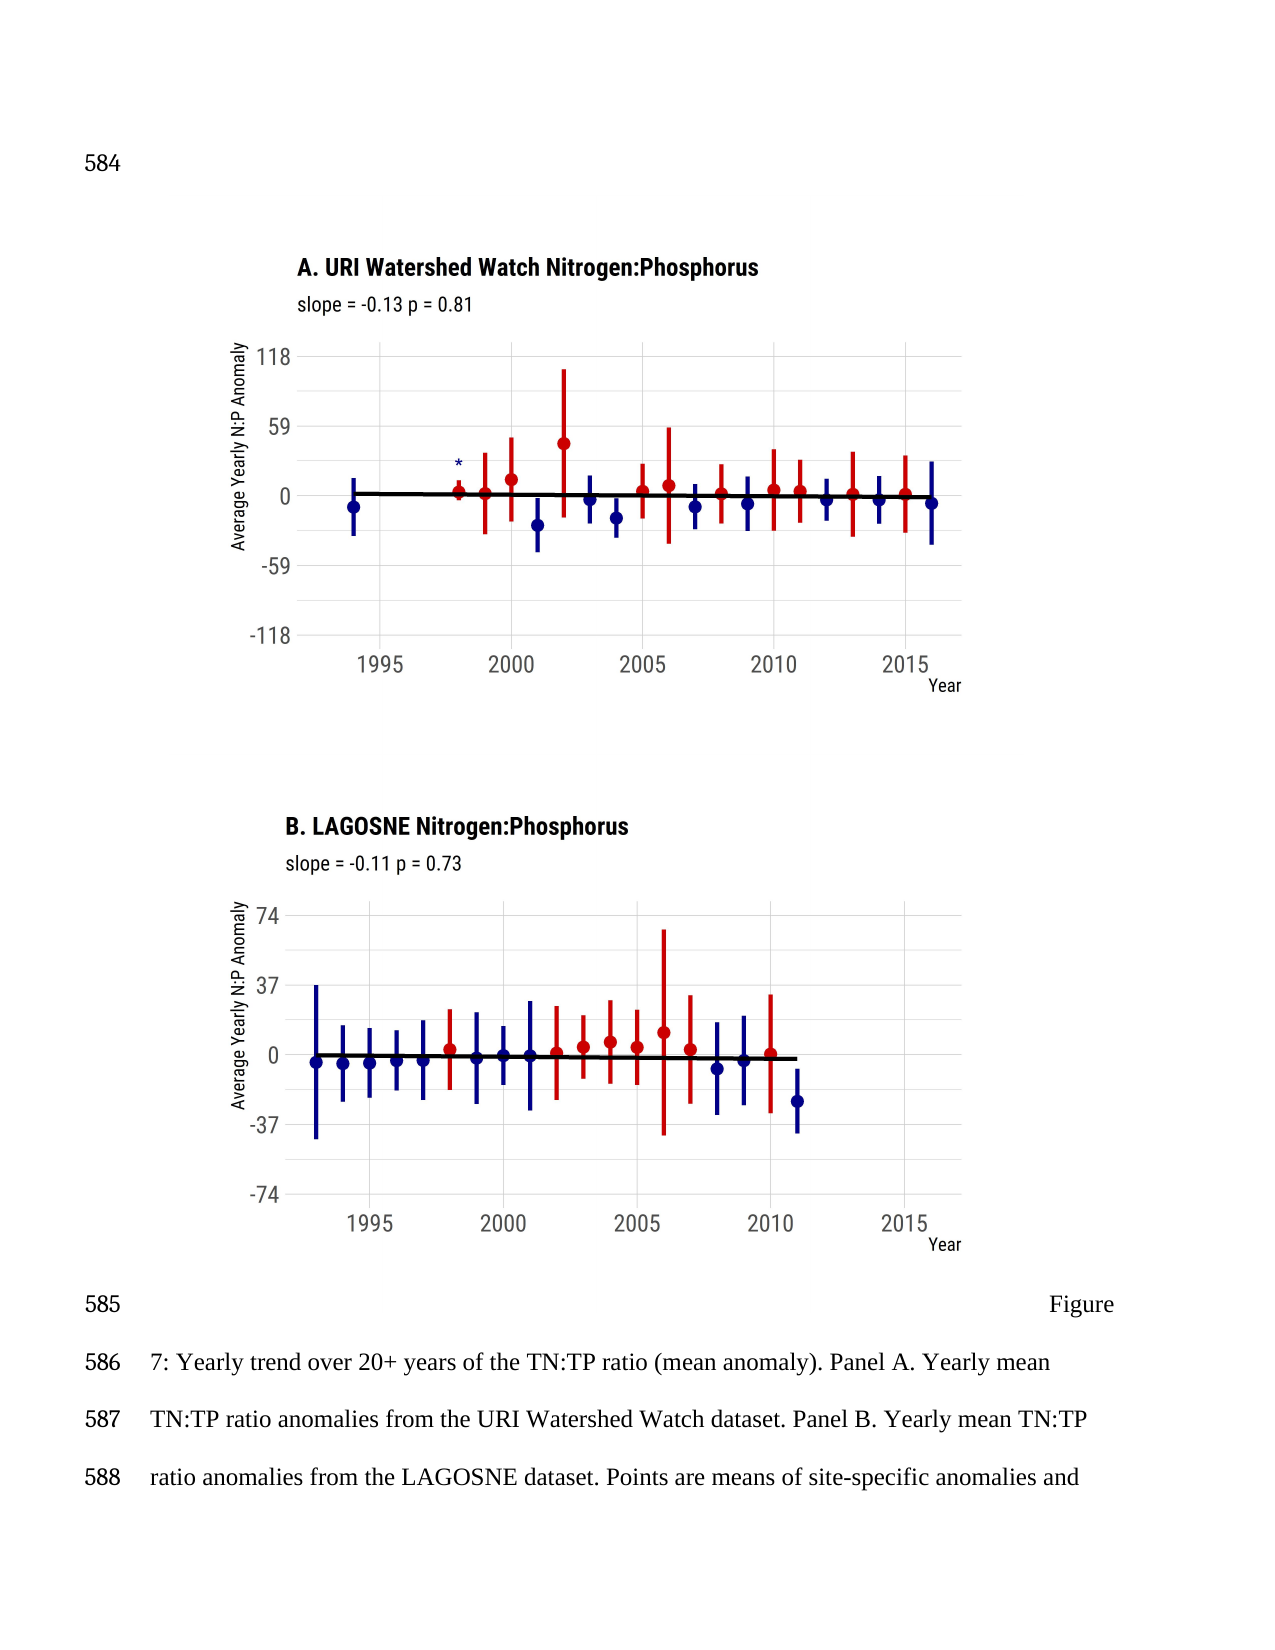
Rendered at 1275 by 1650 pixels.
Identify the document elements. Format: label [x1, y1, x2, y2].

picture [168, 195, 1024, 1313]
text [150, 195, 1125, 1491]
